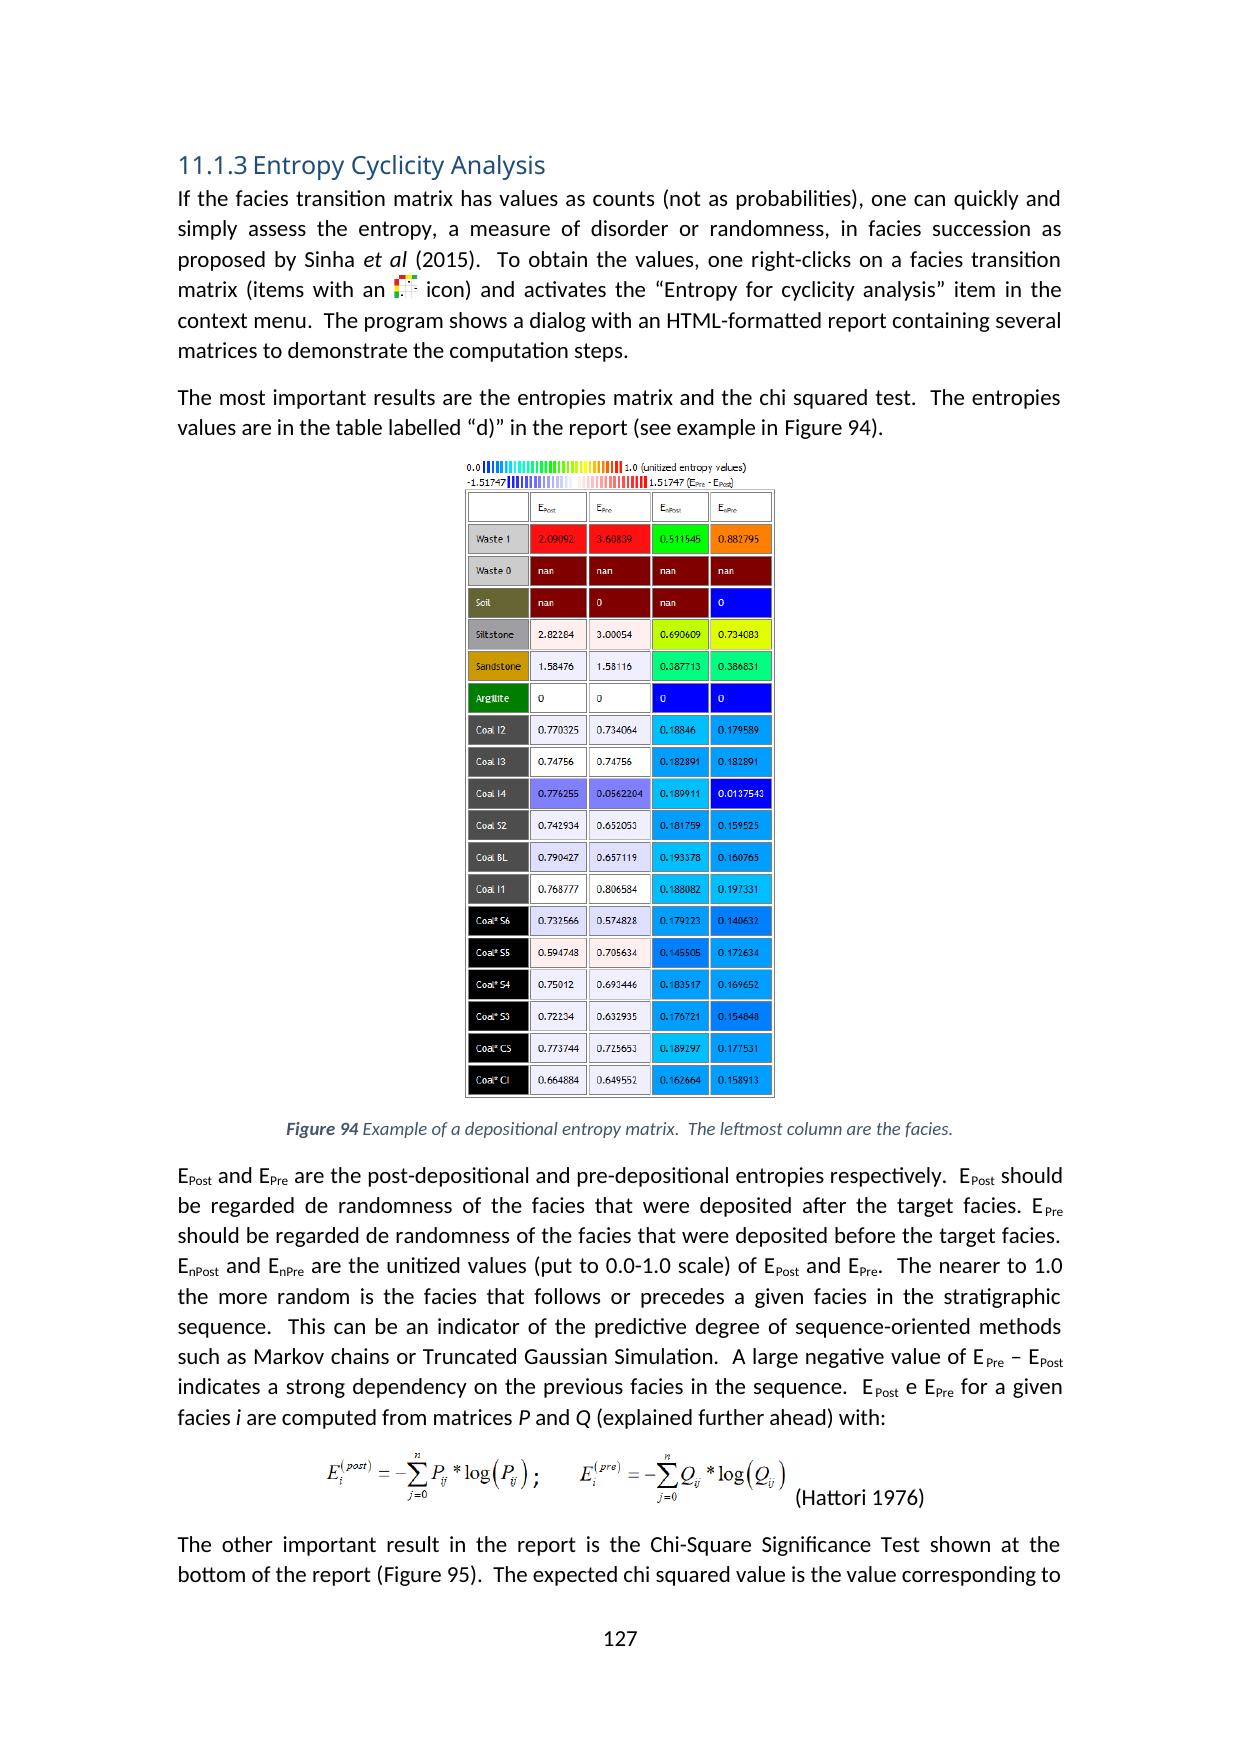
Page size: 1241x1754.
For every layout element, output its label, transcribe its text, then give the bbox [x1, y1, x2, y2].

picture [315, 1449, 790, 1506]
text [177, 1530, 1063, 1588]
picture [394, 275, 418, 298]
subtitle Entropy Cyclicity Analysis [177, 148, 1063, 182]
text EPost and EPre are the post-depositional and pre-depositional entropies respectively. EPost should be regarded de randomness of the facies that were deposited after the target facies. EPre should be regarded de randomness of the facies that were deposited before the target facies. EnPost and EnPre are the unitized values (put to 0.0-1.0 scale) of EPost and EPre. The nearer to 1.0 the more random is the facies that follows or precedes a given facies in the stratigraphic sequence. This can be an indicator of the predictive degree of sequence-oriented methods such as Markov chains or Truncated Gaussian Simulation. A large negative value of EPre – EPost indicates a strong dependency on the previous facies in the sequence. EPost e EPre for a given facies i are computed from matrices P and Q (explained further ahead) with: [177, 1161, 1063, 1431]
picture [462, 460, 778, 1099]
text If the facies transition matrix has values as counts (not as probabilities), one can quickly and simply assess the entropy, a measure of disorder or randomness, in facies succession as proposed by Sinha et al (2015). To obtain the values, one right-clicks on a facies transition matrix (items with an icon) and activates the “Entropy for cyclicity analysis” item in the context menu. The program shows a dialog with an HTML-formatted report containing several matrices to demonstrate the computation steps. [177, 184, 1063, 364]
text The most important results are the entropies matrix and the chi squared test. The entropies values are in the table labelled “d)” in the report (see example in Figure 94). [177, 383, 1063, 441]
text Figure 94 Example of a depositional entropy matrix. The leftmost column are the facies. [177, 1117, 1063, 1140]
